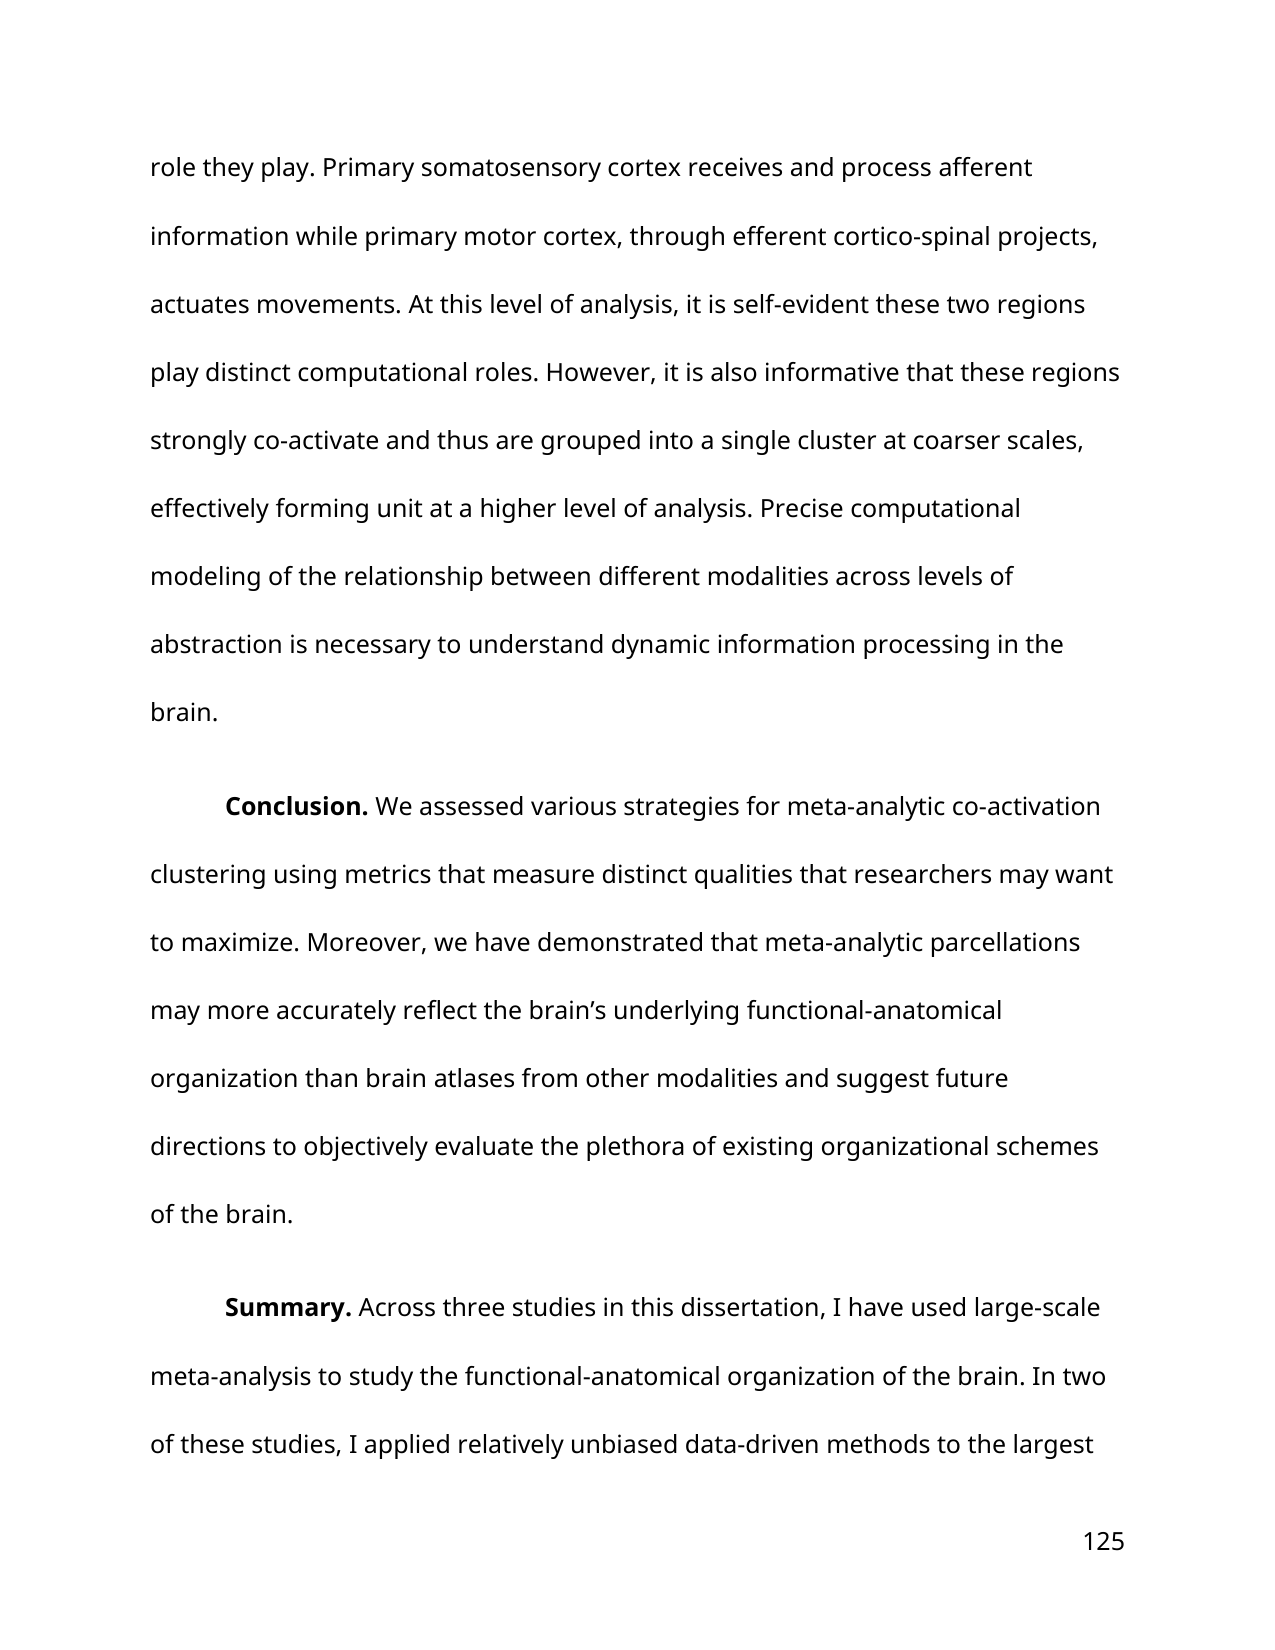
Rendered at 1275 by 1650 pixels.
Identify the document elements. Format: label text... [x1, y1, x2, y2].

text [150, 1290, 1125, 1460]
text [150, 150, 1125, 729]
text Conclusion. We assessed various strategies for meta-analytic co-activation clustering using metrics that measure distinct qualities that researchers may want to maximize. Moreover, we have demonstrated that meta-analytic parcellations may more accurately reflect the brain’s underlying functional-anatomical organization than brain atlases from other modalities and suggest future directions to objectively evaluate the plethora of existing organizational schemes of the brain. [150, 788, 1125, 1231]
